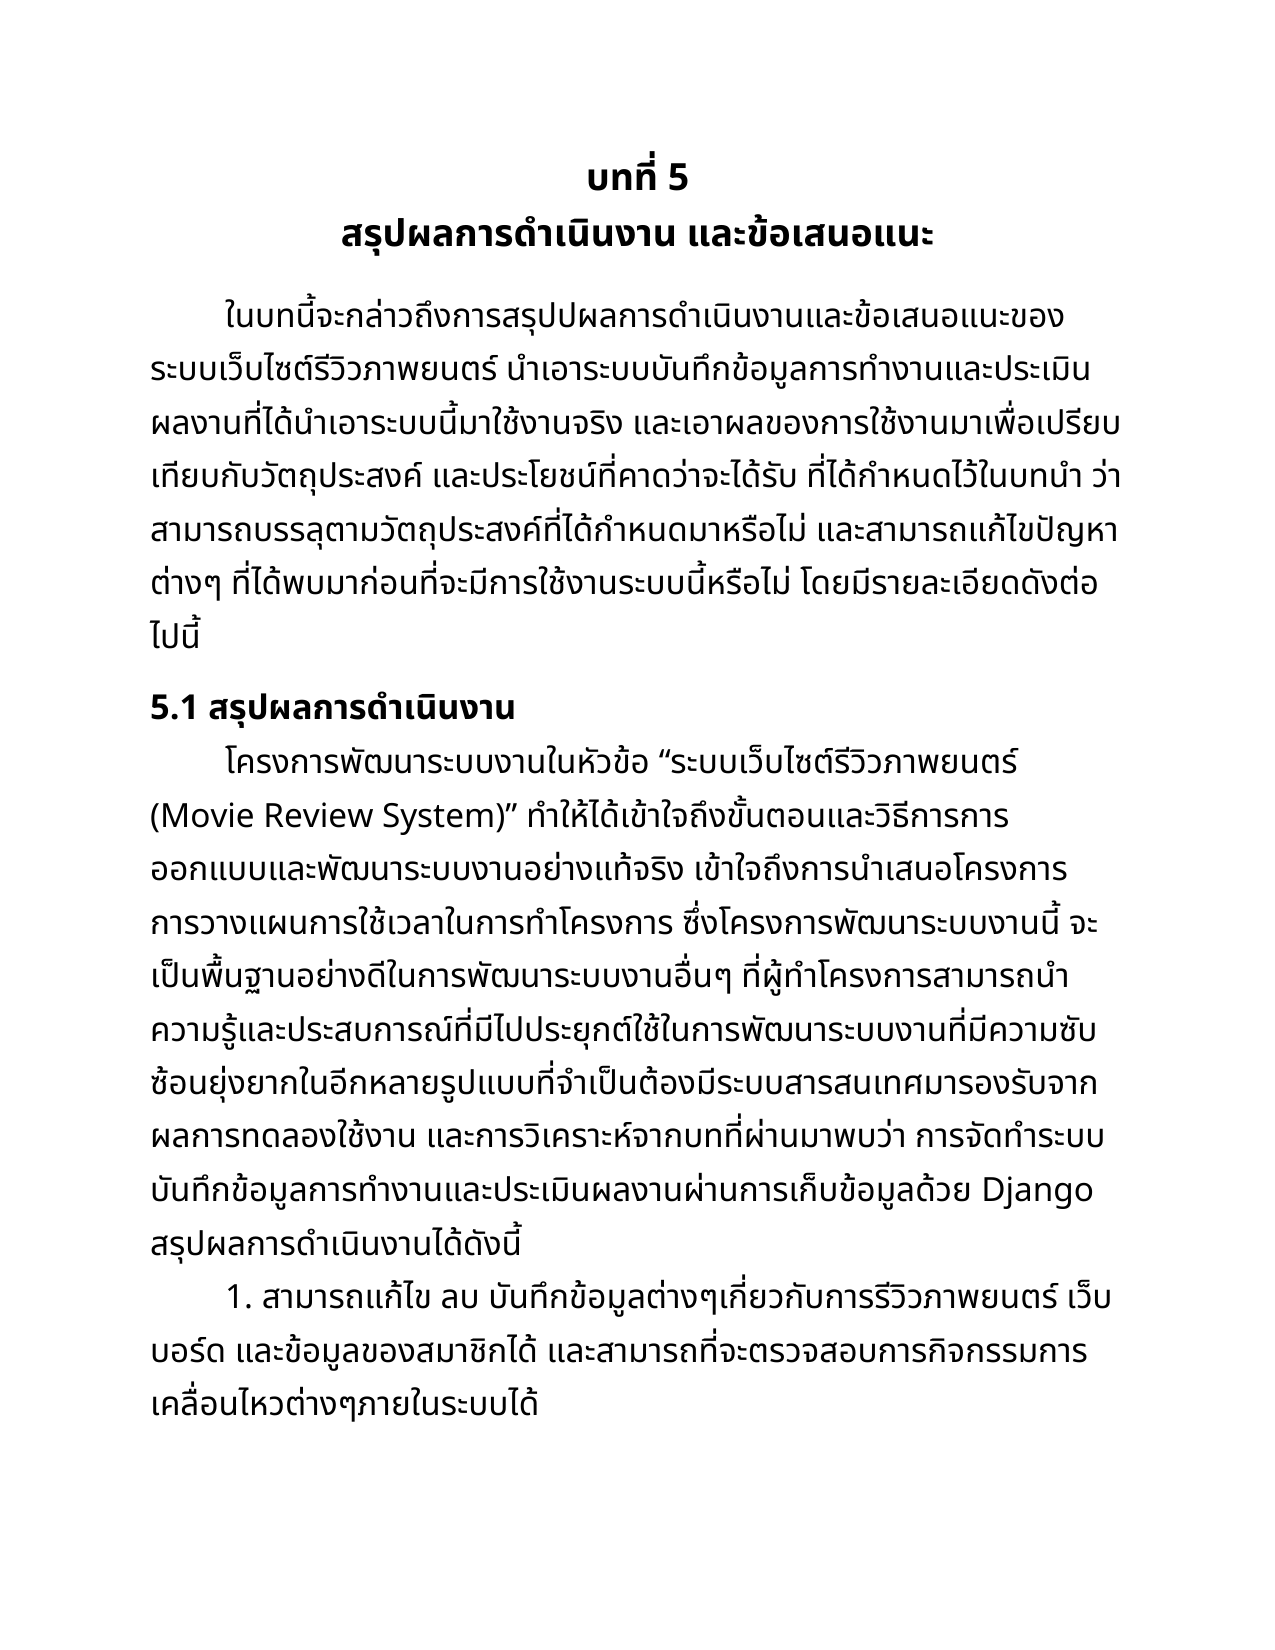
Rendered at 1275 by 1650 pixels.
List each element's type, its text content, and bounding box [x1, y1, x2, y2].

subtitle สรุปผลการดำเนินงาน และข้อเสนอแนะ [150, 207, 1125, 264]
text บทที่ 5 [150, 150, 1125, 207]
text ในบทนี้จะกล่าวถึงการสรุปปผลการดำเนินงานและข้อเสนอแนะของระบบเว็บไซต์รีวิวภาพยนตร์ นำเอาระบบบันทึกข้อมูลการทำงานและประเมินผลงานที่ได้นำเอาระบบนี้มาใช้งานจริง และเอาผลของการใช้งานมาเพื่อเปรียบเทียบกับวัตถุประสงค์ และประโยชน์ที่คาดว่าจะได้รับ ที่ได้กำหนดไว้ในบทนำ ว่าสามารถบรรลุตามวัตถุประสงค์ที่ได้กำหนดมาหรือไม่ และสามารถแก้ไขปัญหาต่างๆ ที่ได้พบมาก่อนที่จะมีการใช้งานระบบนี้หรือไม่ โดยมีรายละเอียดดังต่อไปนี้ [150, 292, 1125, 663]
subtitle 5.1 สรุปผลการดำเนินงาน [150, 683, 1125, 735]
text 1. สามารถแก้ไข ลบ บันทึกข้อมูลต่างๆเกี่ยวกับการรีวิวภาพยนตร์ เว็บบอร์ด และข้อมูลของสมาชิกได้ และสามารถที่จะตรวจสอบการกิจกรรมการเคลื่อนไหวต่างๆภายในระบบได้ [150, 1273, 1125, 1430]
text โครงการพัฒนาระบบงานในหัวข้อ “ระบบเว็บไซต์รีวิวภาพยนตร์ (Movie Review System)” ทำให้ได้เข้าใจถึงขั้นตอนและวิธีการการออกแบบและพัฒนาระบบงานอย่างแท้จริง เข้าใจถึงการนำเสนอโครงการ การวางแผนการใช้เวลาในการทำโครงการ ซึ่งโครงการพัฒนาระบบงานนี้ จะเป็นพื้นฐานอย่างดีในการพัฒนาระบบงานอื่นๆ ที่ผู้ทำโครงการสามารถนำความรู้และประสบการณ์ที่มีไปประยุกต์ใช้ในการพัฒนาระบบงานที่มีความซับซ้อนยุ่งยากในอีกหลายรูปแบบที่จำเป็นต้องมีระบบสารสนเทศมารองรับจากผลการทดลองใช้งาน และการวิเคราะห์จากบทที่ผ่านมาพบว่า การจัดทำระบบบันทึกข้อมูลการทำงานและประเมินผลงานผ่านการเก็บข้อมูลด้วย Django สรุปผลการดำเนินงานได้ดังนี้ [150, 738, 1125, 1270]
